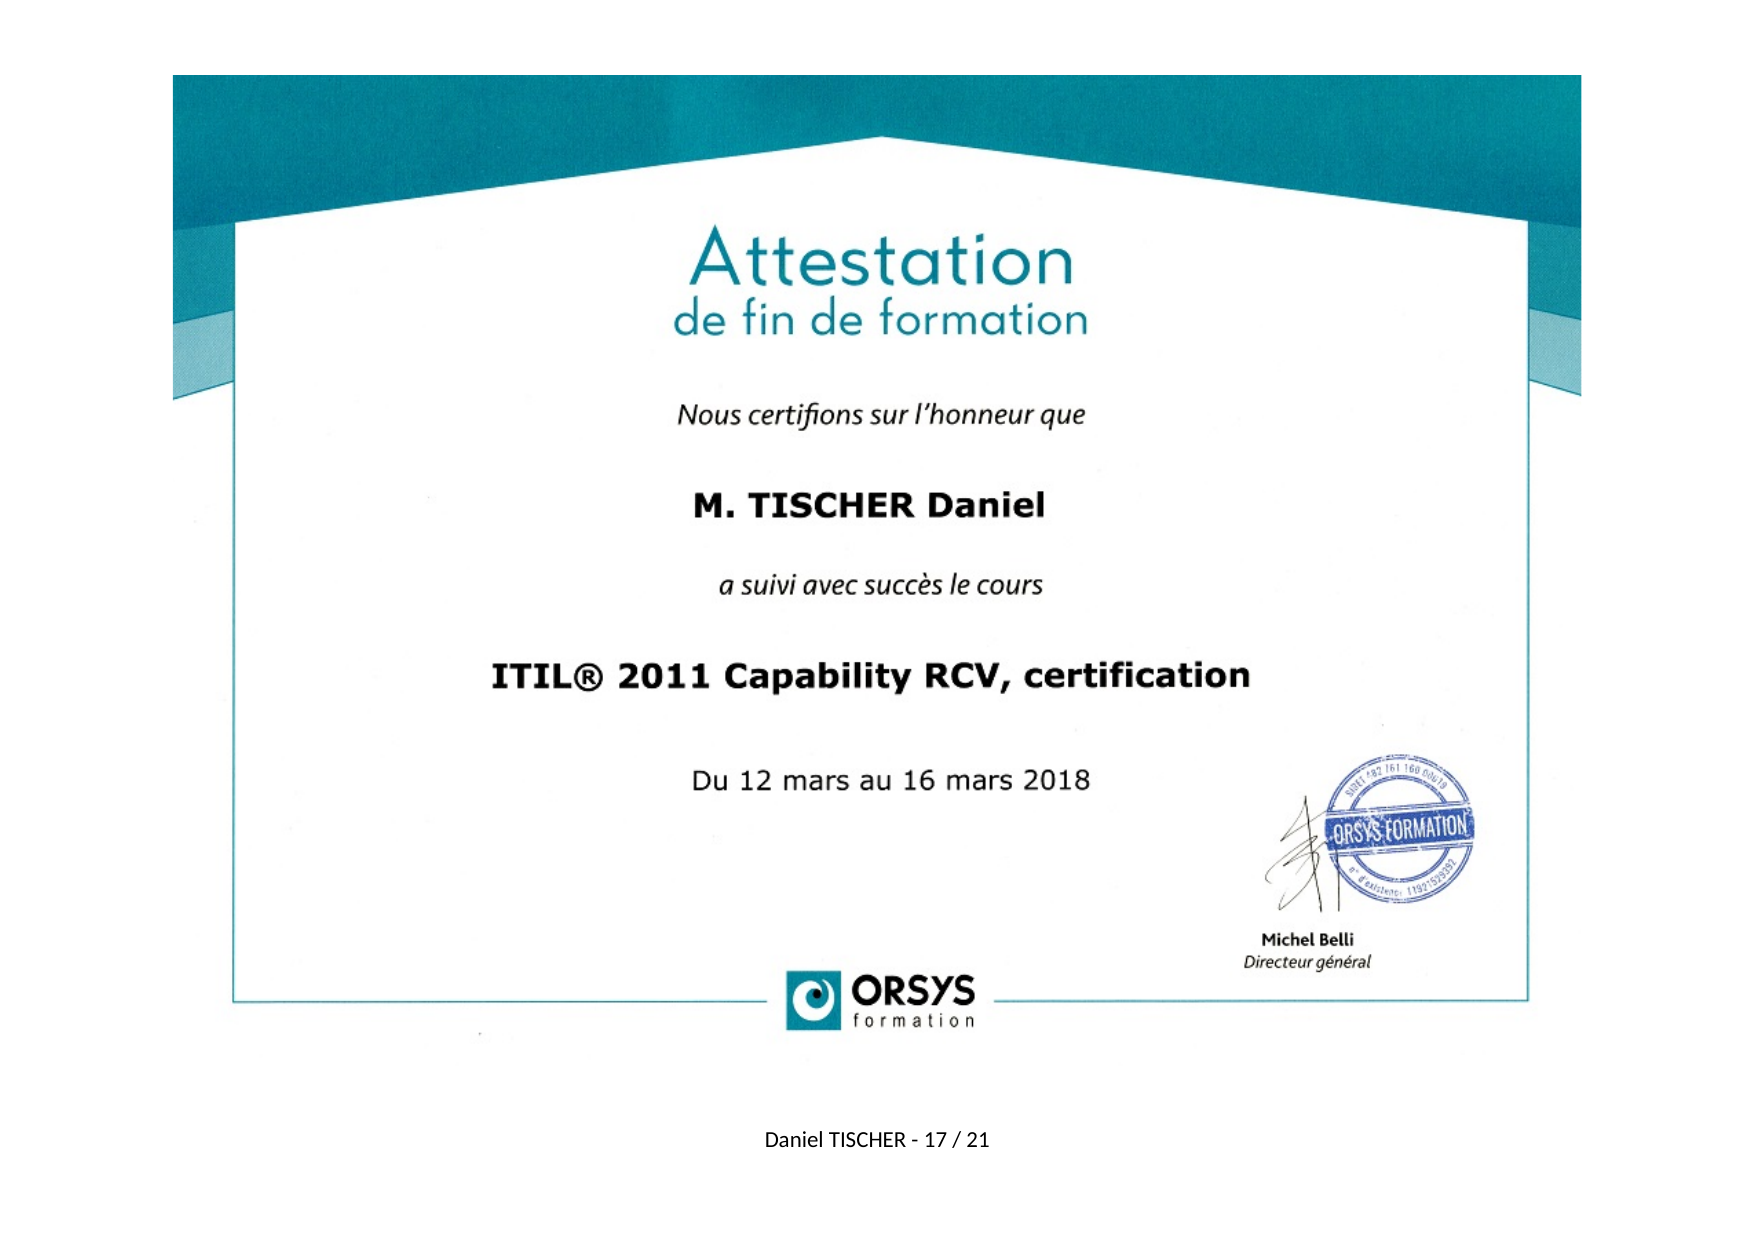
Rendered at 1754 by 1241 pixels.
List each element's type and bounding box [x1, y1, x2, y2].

picture [172, 75, 1582, 1066]
